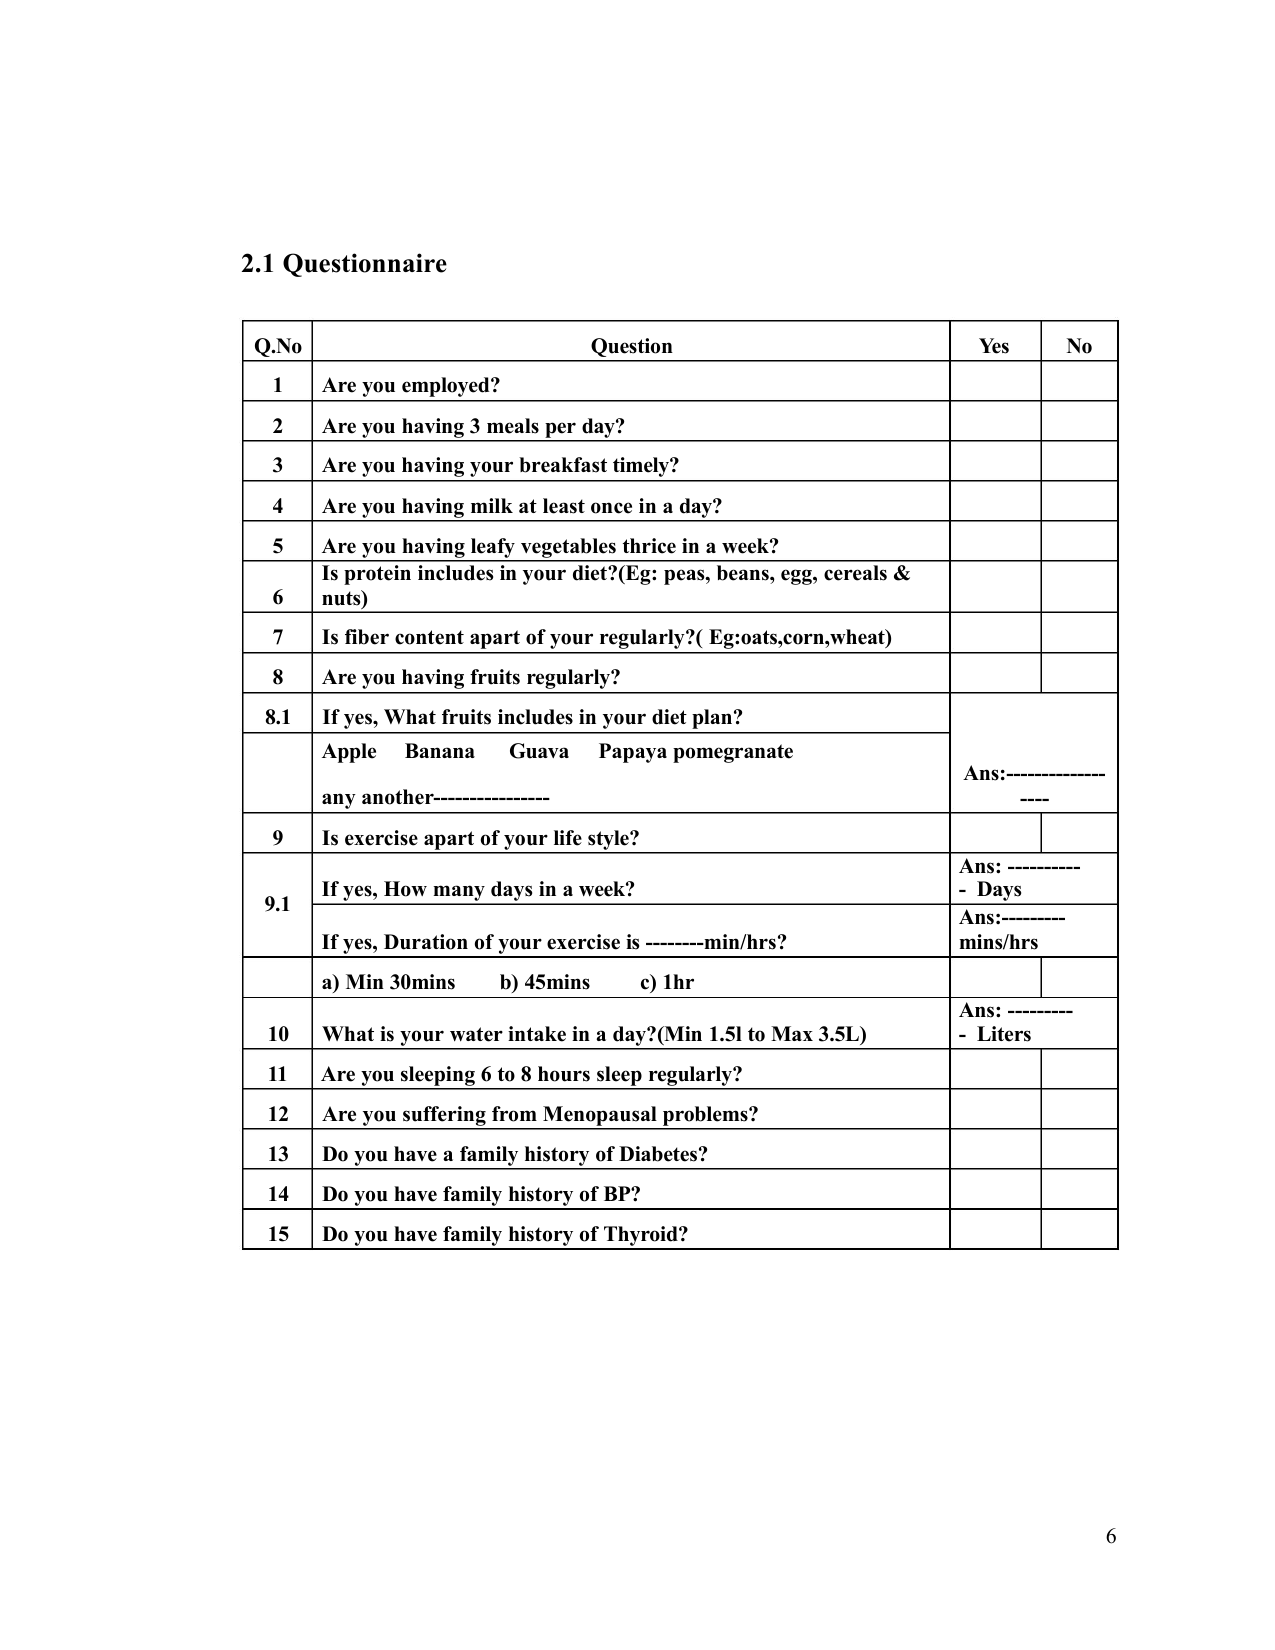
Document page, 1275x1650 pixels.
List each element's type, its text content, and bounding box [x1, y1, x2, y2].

text b) 45mins [499, 970, 615, 994]
text Yes [978, 334, 1037, 358]
text 8.1 If yes, What fruits includes in your diet plan? [265, 706, 817, 730]
text 6 [1106, 1525, 1141, 1549]
text Question [591, 334, 699, 358]
text 4 [272, 494, 308, 518]
text 8 [272, 665, 308, 689]
text Ans:-------------- [963, 761, 1133, 785]
picture [239, 317, 1121, 1252]
text ---- [1020, 786, 1133, 810]
text 6 [272, 586, 308, 610]
text a) Min 30mins [321, 970, 479, 994]
text 13 Do you have a family history of Diabetes? [267, 1142, 887, 1166]
text 2 [272, 414, 308, 438]
text 5 [272, 534, 308, 558]
text 9.1 [264, 892, 317, 916]
text Is protein includes in your diet?(Eg: peas, beans, egg, cereals & [321, 561, 930, 586]
text nuts) [321, 587, 930, 611]
text Are you having fruits regularly? [322, 665, 913, 689]
text 14 Do you have family history of BP? [267, 1182, 887, 1206]
text Are you having your breakfast timely? [322, 453, 703, 478]
text 10 What is your water intake in a day?(Min 1.5l to Max 3.5L) [267, 1022, 887, 1046]
text 15 Do you have family history of Thyroid? [267, 1222, 710, 1246]
text 1 [272, 373, 308, 398]
text c) 1hr [640, 970, 719, 994]
text Is fiber content apart of your regularly?( Eg:oats,corn,wheat) [322, 625, 913, 649]
text - Liters [958, 1022, 1098, 1046]
text Ans: --------- [958, 998, 1098, 1022]
text Are you employed? [322, 373, 649, 398]
text Are you having milk at least once in a day? [322, 494, 743, 518]
text - Days [958, 878, 1105, 902]
text Q.No [254, 334, 328, 358]
text Are you having leafy vegetables thrice in a week? [321, 534, 930, 558]
text 12 Are you suffering from Menopausal problems? [267, 1102, 887, 1126]
text No [1066, 334, 1118, 358]
text any another---------------- [321, 786, 573, 810]
text Is exercise apart of your life style? [322, 826, 662, 850]
text 2.1 Questionnaire [241, 248, 473, 278]
text If yes, Duration of your exercise is --------min/hrs? [321, 930, 808, 954]
text Ans:--------- [958, 905, 1105, 929]
text mins/hrs [958, 930, 1105, 954]
text 11 Are you sleeping 6 to 8 hours sleep regularly? [267, 1062, 887, 1086]
text Ans: ---------- [958, 854, 1105, 878]
text Are you having 3 meals per day? [322, 414, 649, 438]
text 7 [272, 625, 308, 649]
text If yes, How many days in a week? [321, 877, 657, 901]
text Apple Banana Guava Papaya pomegranate [321, 739, 817, 764]
text 3 [272, 453, 308, 478]
text 9 [272, 826, 308, 850]
